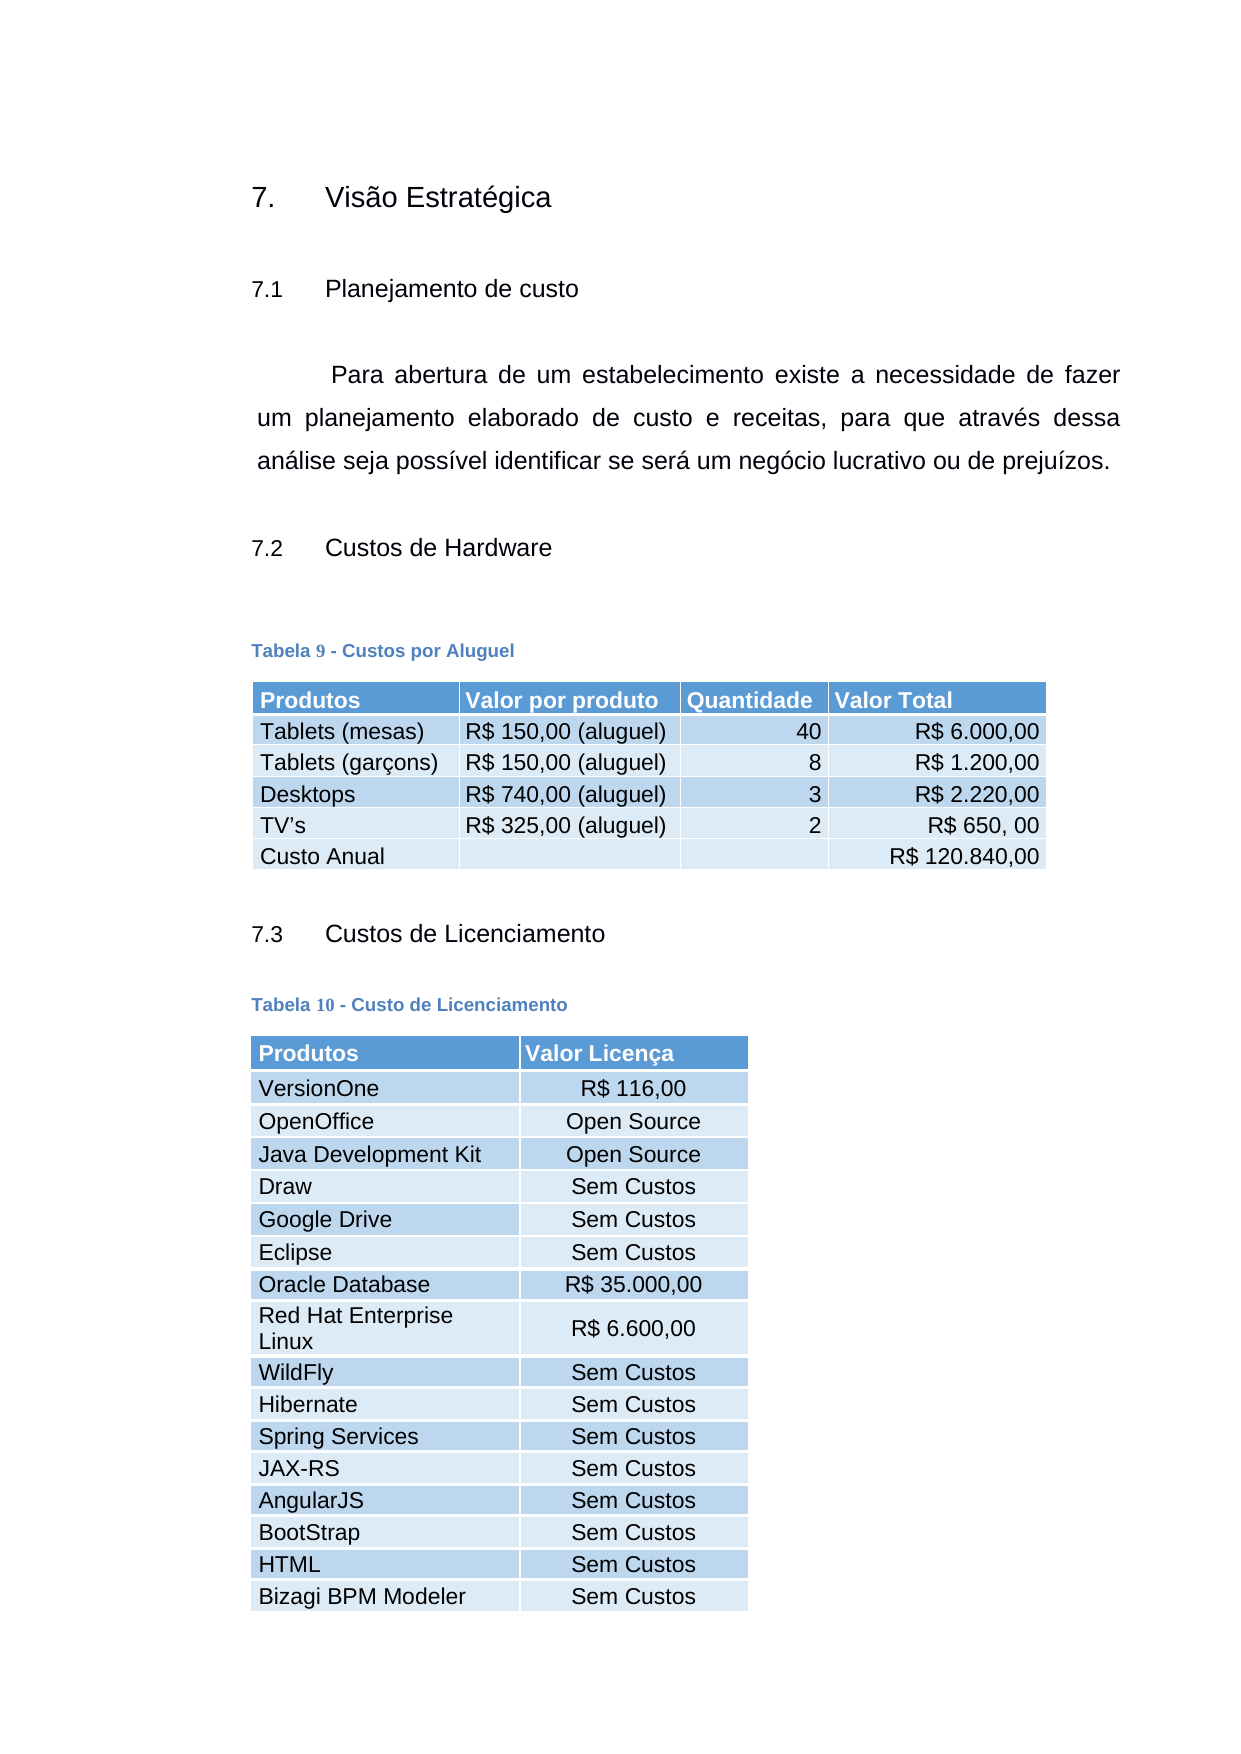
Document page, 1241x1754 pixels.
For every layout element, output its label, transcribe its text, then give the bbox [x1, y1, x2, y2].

table_header Produtos [251, 1036, 519, 1069]
table_cell Red Hat Enterprise Linux [251, 1302, 519, 1354]
list Custos de Hardware [177, 532, 1122, 561]
table_cell Sem Custos [521, 1422, 748, 1450]
table_cell R$ 650, 00 [829, 808, 1046, 838]
table_cell BootStrap [251, 1517, 519, 1547]
table_cell Sem Custos [521, 1453, 748, 1483]
table_cell Sem Custos [521, 1389, 748, 1419]
list Para abertura de um estabelecimento existe a necessidade de fazer um planejamento elaborado de custo e receitas, para que através dessa análise seja possível identificar se será um negócio lucrativo ou de prejuízos. [257, 360, 1122, 475]
table_header Valor por produto [460, 682, 680, 713]
table_cell Open Source [521, 1138, 748, 1169]
table_cell Tablets (garçons) [253, 745, 459, 776]
table_cell Custo Anual [253, 839, 459, 869]
table_cell Sem Custos [521, 1204, 748, 1235]
table_cell AngularJS [251, 1486, 519, 1514]
table_cell Tablets (mesas) [253, 716, 459, 744]
table_cell Sem Custos [521, 1171, 748, 1202]
table_header Quantidade [681, 682, 828, 713]
table_cell Google Drive [251, 1204, 519, 1235]
table_cell Hibernate [251, 1389, 519, 1419]
table_cell Sem Custos [521, 1517, 748, 1547]
table_header Valor Total [829, 682, 1046, 713]
table_cell [460, 839, 680, 869]
table_cell Bizagi BPM Modeler [251, 1581, 519, 1611]
text Tabela 10 - Custo de Licenciamento [251, 994, 1122, 1015]
table_cell Java Development Kit [251, 1138, 519, 1169]
table_cell JAX-RS [251, 1453, 519, 1483]
table_cell 40 [681, 716, 828, 744]
list Planejamento de custo [177, 274, 1122, 302]
table_cell R$ 6.000,00 [829, 716, 1046, 744]
table_cell [681, 839, 828, 869]
text Tabela 9 - Custos por Aluguel [251, 639, 1122, 661]
table_cell Sem Custos [521, 1581, 748, 1611]
table_cell Sem Custos [521, 1550, 748, 1578]
table_cell R$ 35.000,00 [521, 1271, 748, 1299]
table_header Produtos [253, 682, 459, 713]
table_cell 8 [681, 745, 828, 776]
table_cell Sem Custos [521, 1237, 748, 1267]
table_cell R$ 740,00 (aluguel) [460, 777, 680, 807]
table_cell Oracle Database [251, 1271, 519, 1299]
table_cell Sem Custos [521, 1358, 748, 1386]
table_cell Open Source [521, 1106, 748, 1136]
table_cell R$ 325,00 (aluguel) [460, 808, 680, 838]
table_cell VersionOne [251, 1072, 519, 1103]
table_cell 3 [681, 777, 828, 807]
table_cell R$ 150,00 (aluguel) [460, 716, 680, 744]
table_cell HTML [251, 1550, 519, 1578]
table_cell R$ 2.220,00 [829, 777, 1046, 807]
table_cell TV’s [253, 808, 459, 838]
table_cell Spring Services [251, 1422, 519, 1450]
table_cell OpenOffice [251, 1106, 519, 1136]
table_cell Draw [251, 1171, 519, 1202]
table_header Valor Licença [521, 1036, 748, 1069]
table_cell R$ 116,00 [521, 1072, 748, 1103]
table_cell Sem Custos [521, 1486, 748, 1514]
table_cell R$ 6.600,00 [521, 1302, 748, 1354]
table_cell R$ 1.200,00 [829, 745, 1046, 776]
list Visão Estratégica [177, 180, 1122, 214]
table_cell R$ 150,00 (aluguel) [460, 745, 680, 776]
table_cell Eclipse [251, 1237, 519, 1267]
table_cell WildFly [251, 1358, 519, 1386]
table_cell 2 [681, 808, 828, 838]
table_cell Desktops [253, 777, 459, 807]
list Custos de Licenciamento [177, 919, 1122, 947]
table_cell R$ 120.840,00 [829, 839, 1046, 869]
